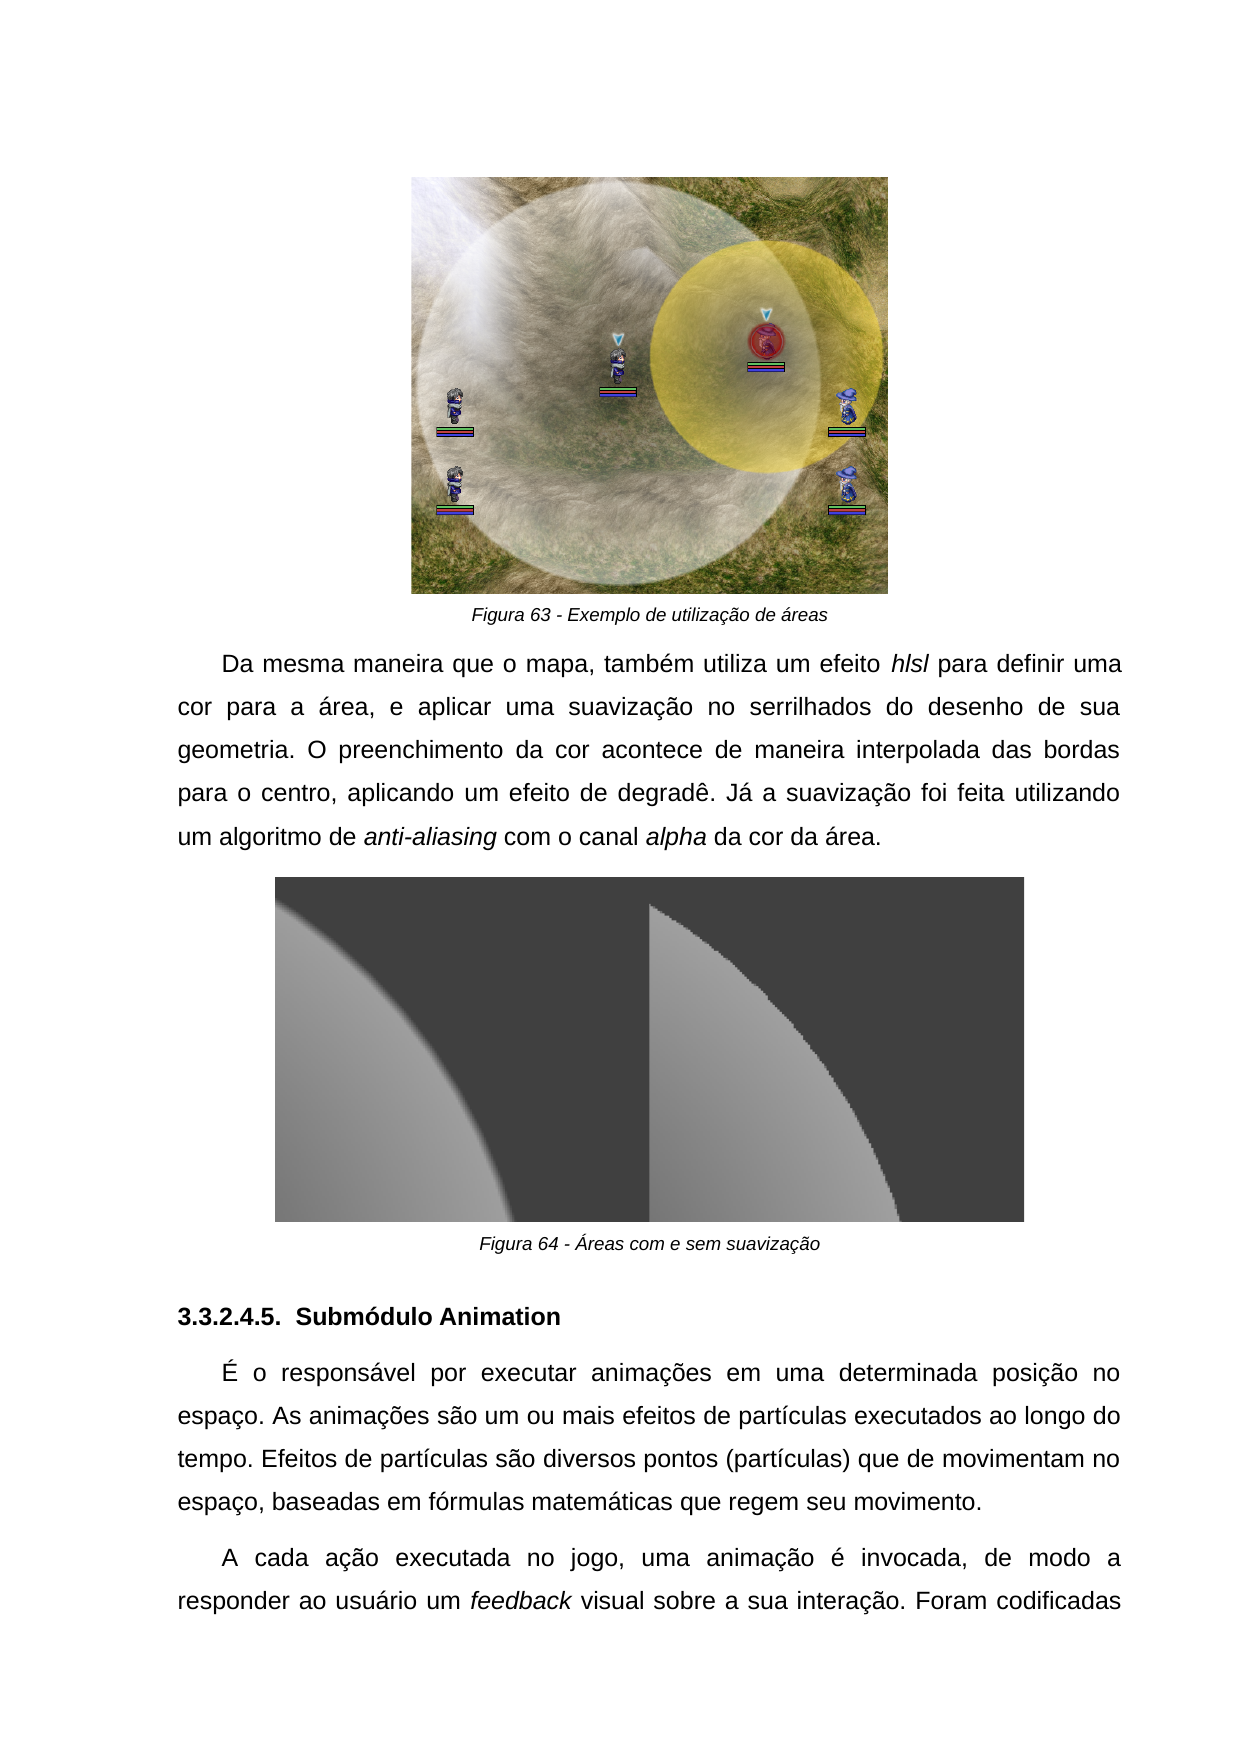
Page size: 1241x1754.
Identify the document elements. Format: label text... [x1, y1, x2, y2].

text Da mesma maneira que o mapa, também utiliza um efeito hlsl para definir uma cor para a área, e aplicar uma suavização no serrilhados do desenho de sua geometria. O preenchimento da cor acontece de maneira interpolada das bordas para o centro, aplicando um efeito de degradê. Já a suavização foi feita utilizando um algoritmo de anti-aliasing com o canal alpha da cor da área. [177, 649, 1122, 850]
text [177, 1543, 1122, 1615]
picture [275, 877, 1025, 1222]
text É o responsável por executar animações em uma determinada posição no espaço. As animações são um ou mais efeitos de partículas executados ao longo do tempo. Efeitos de partículas são diversos pontos (partículas) que de movimentam no espaço, baseadas em fórmulas matemáticas que regem seu movimento. [177, 1358, 1122, 1516]
subtitle Submódulo Animation [177, 1302, 1122, 1331]
picture [411, 177, 888, 594]
